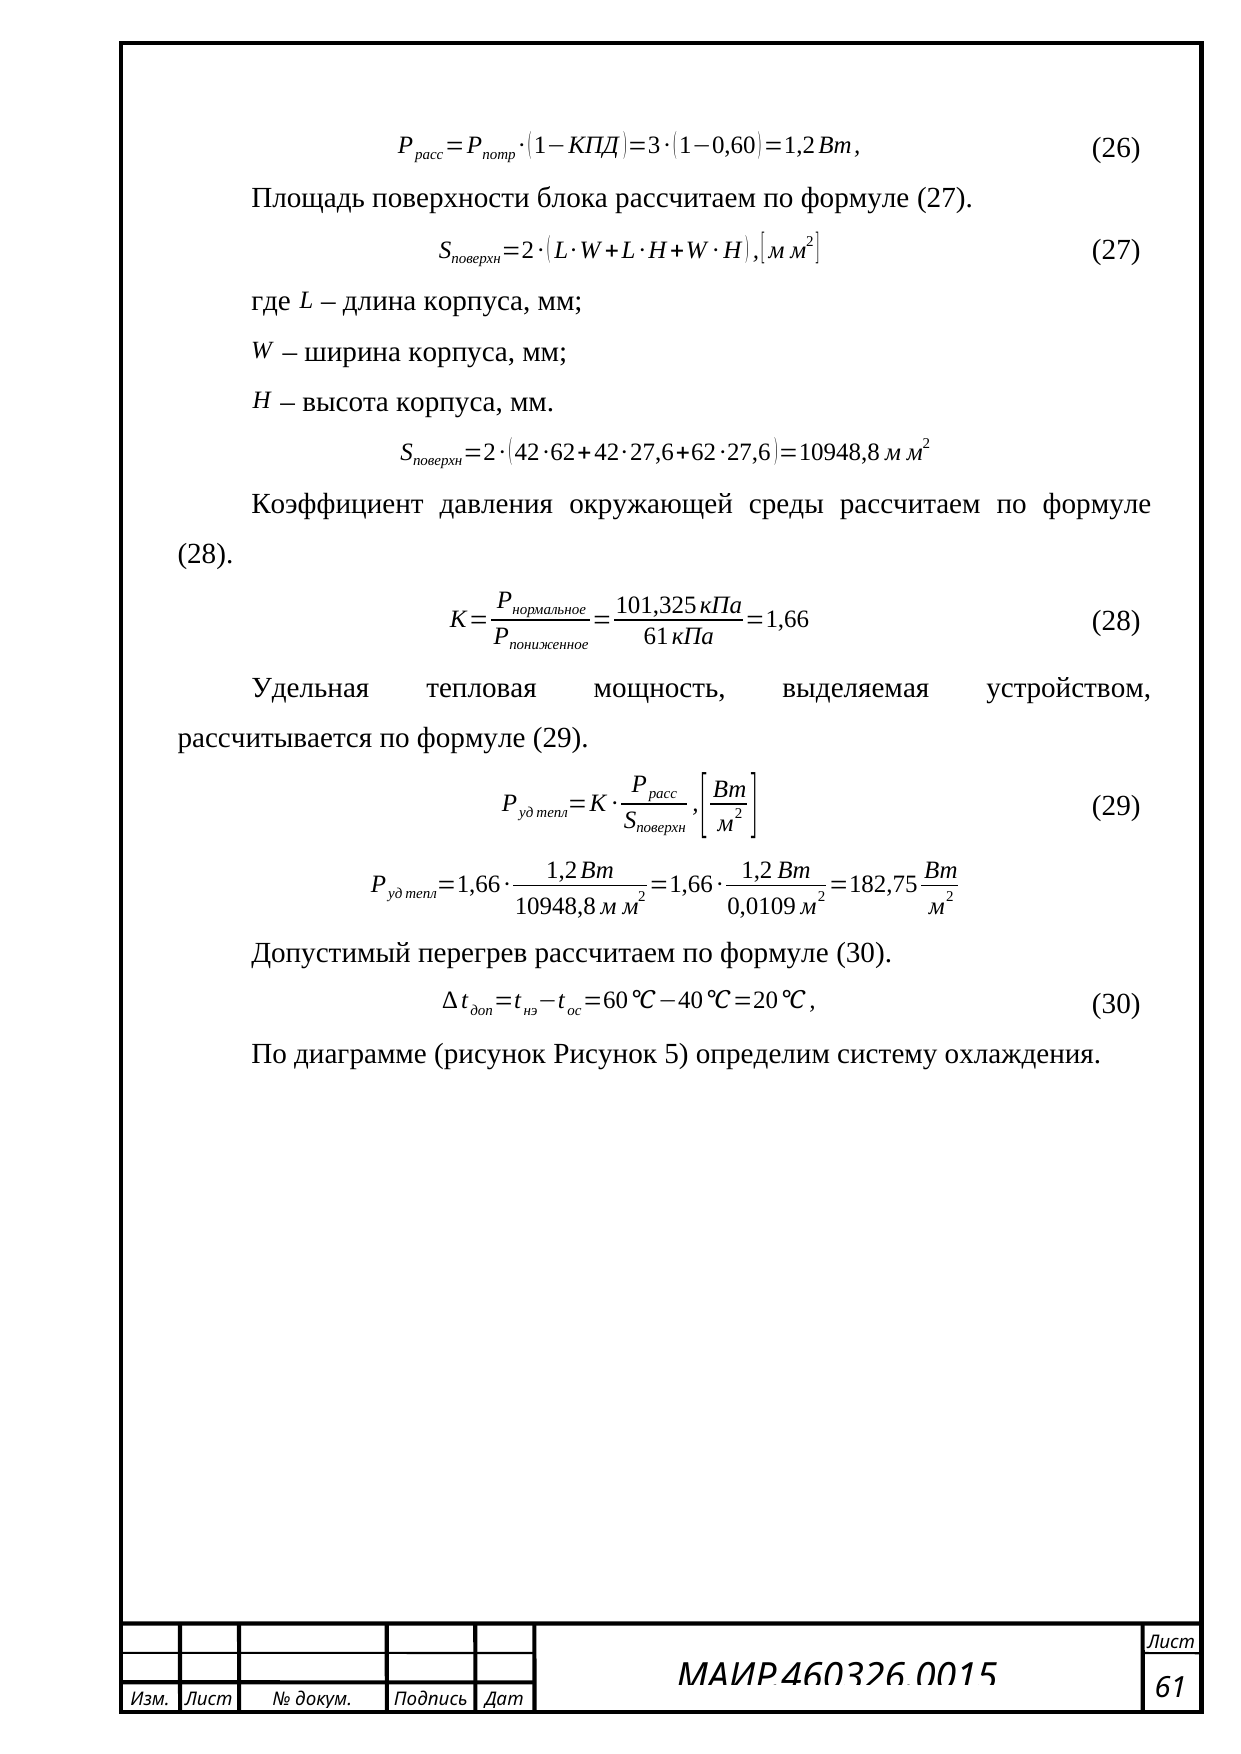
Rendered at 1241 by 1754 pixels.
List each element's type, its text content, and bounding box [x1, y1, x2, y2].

table_header [177, 130, 1007, 180]
text – высота корпуса, мм. [177, 384, 1152, 418]
text По диаграмме (рисунок 5) определим систему охлаждения. [177, 1036, 1152, 1070]
text Коэффициент давления окружающей среды рассчитаем по формуле (28). [177, 486, 1152, 570]
table_header (27) [1007, 230, 1152, 283]
table_header (30) [1007, 986, 1152, 1036]
table_header [177, 230, 1007, 283]
table_header (26) [1007, 130, 1152, 180]
text Допустимый перегрев рассчитаем по формуле (30). [177, 936, 1152, 969]
text где – длина корпуса, мм; [177, 283, 1152, 317]
text Площадь поверхности блока рассчитаем по формуле (27). [177, 180, 1152, 213]
table_header (29) [1007, 770, 1152, 856]
text – ширина корпуса, мм; [177, 334, 1152, 367]
text Удельная тепловая мощность, выделяемая устройством, рассчитывается по формуле (29). [177, 670, 1152, 753]
table_header [177, 770, 1007, 856]
table_header [177, 986, 1007, 1036]
table_header [177, 587, 1007, 670]
table_header (28) [1007, 587, 1152, 670]
